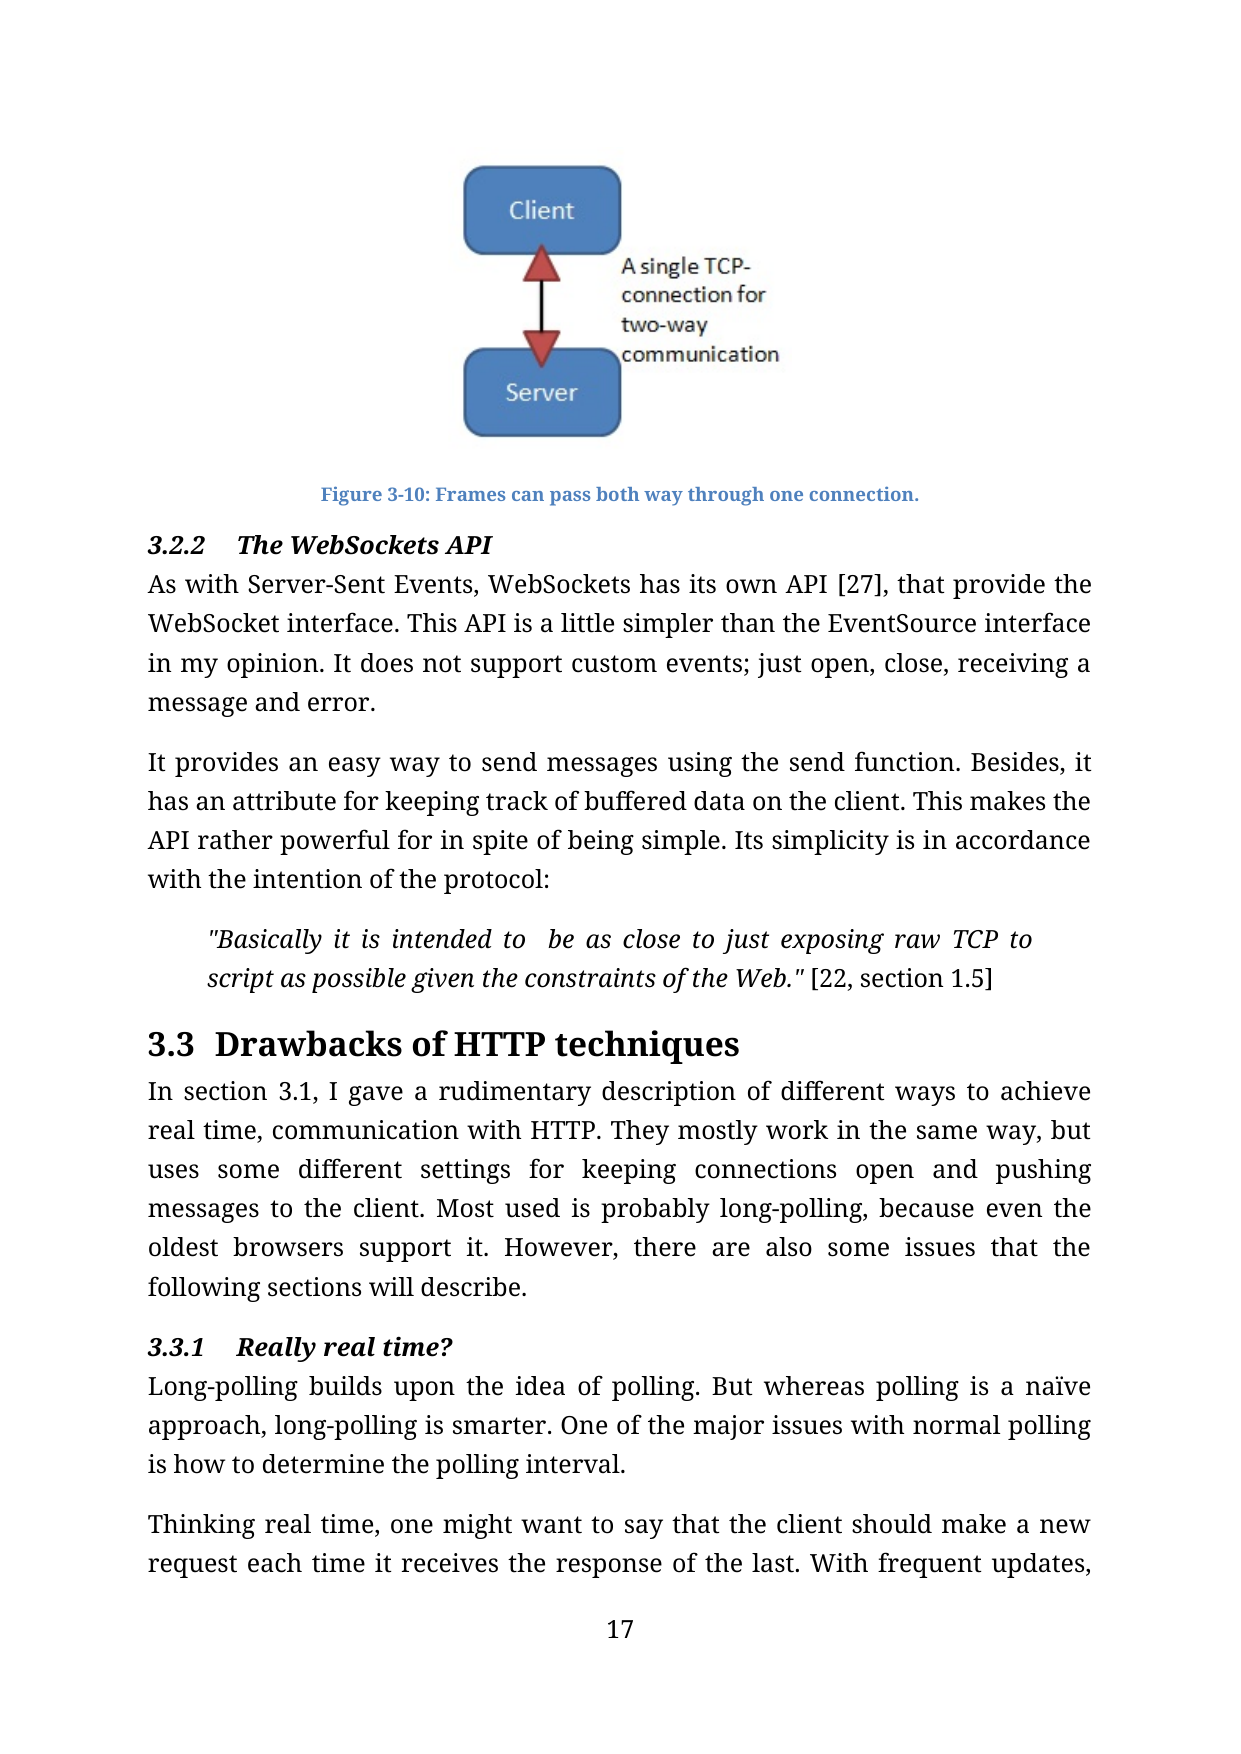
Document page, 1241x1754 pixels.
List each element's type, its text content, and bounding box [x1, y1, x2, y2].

text As with Server-Sent Events, WebSockets has its own API [27], that provide the WebSocket interface. This API is a little simpler than the EventSource interface in my opinion. It does not support custom events; just open, close, receiving a message and error. [148, 567, 1092, 718]
text Long-polling builds upon the idea of polling. But whereas polling is a naïve approach, long-polling is smarter. One of the major issues with normal polling is how to determine the polling interval. [148, 1368, 1092, 1481]
subtitle Drawbacks of HTTP techniques [148, 1021, 1092, 1067]
subtitle Really real time? [148, 1329, 1092, 1363]
subtitle The WebSockets API [148, 528, 1092, 562]
text It provides an easy way to send messages using the send function. Besides, it has an attribute for keeping track of buffered data on the client. This makes the API rather powerful for in spite of being simple. Its simplicity is in accordance with the intention of the protocol: [148, 744, 1092, 896]
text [148, 1507, 1092, 1580]
picture [448, 147, 792, 456]
text "Basically it is intended to be as close to just exposing raw TCP to script as possible given the constraints of the Web." [22, section 1.5] [207, 922, 1034, 995]
text In section 3.1, I gave a rudimentary description of different ways to achieve real time, communication with HTTP. They mostly work in the same way, but uses some different settings for keeping connections open and pushing messages to the client. Most used is probably long-polling, because even the oldest browsers support it. However, there are also some issues that the following sections will describe. [148, 1073, 1092, 1303]
